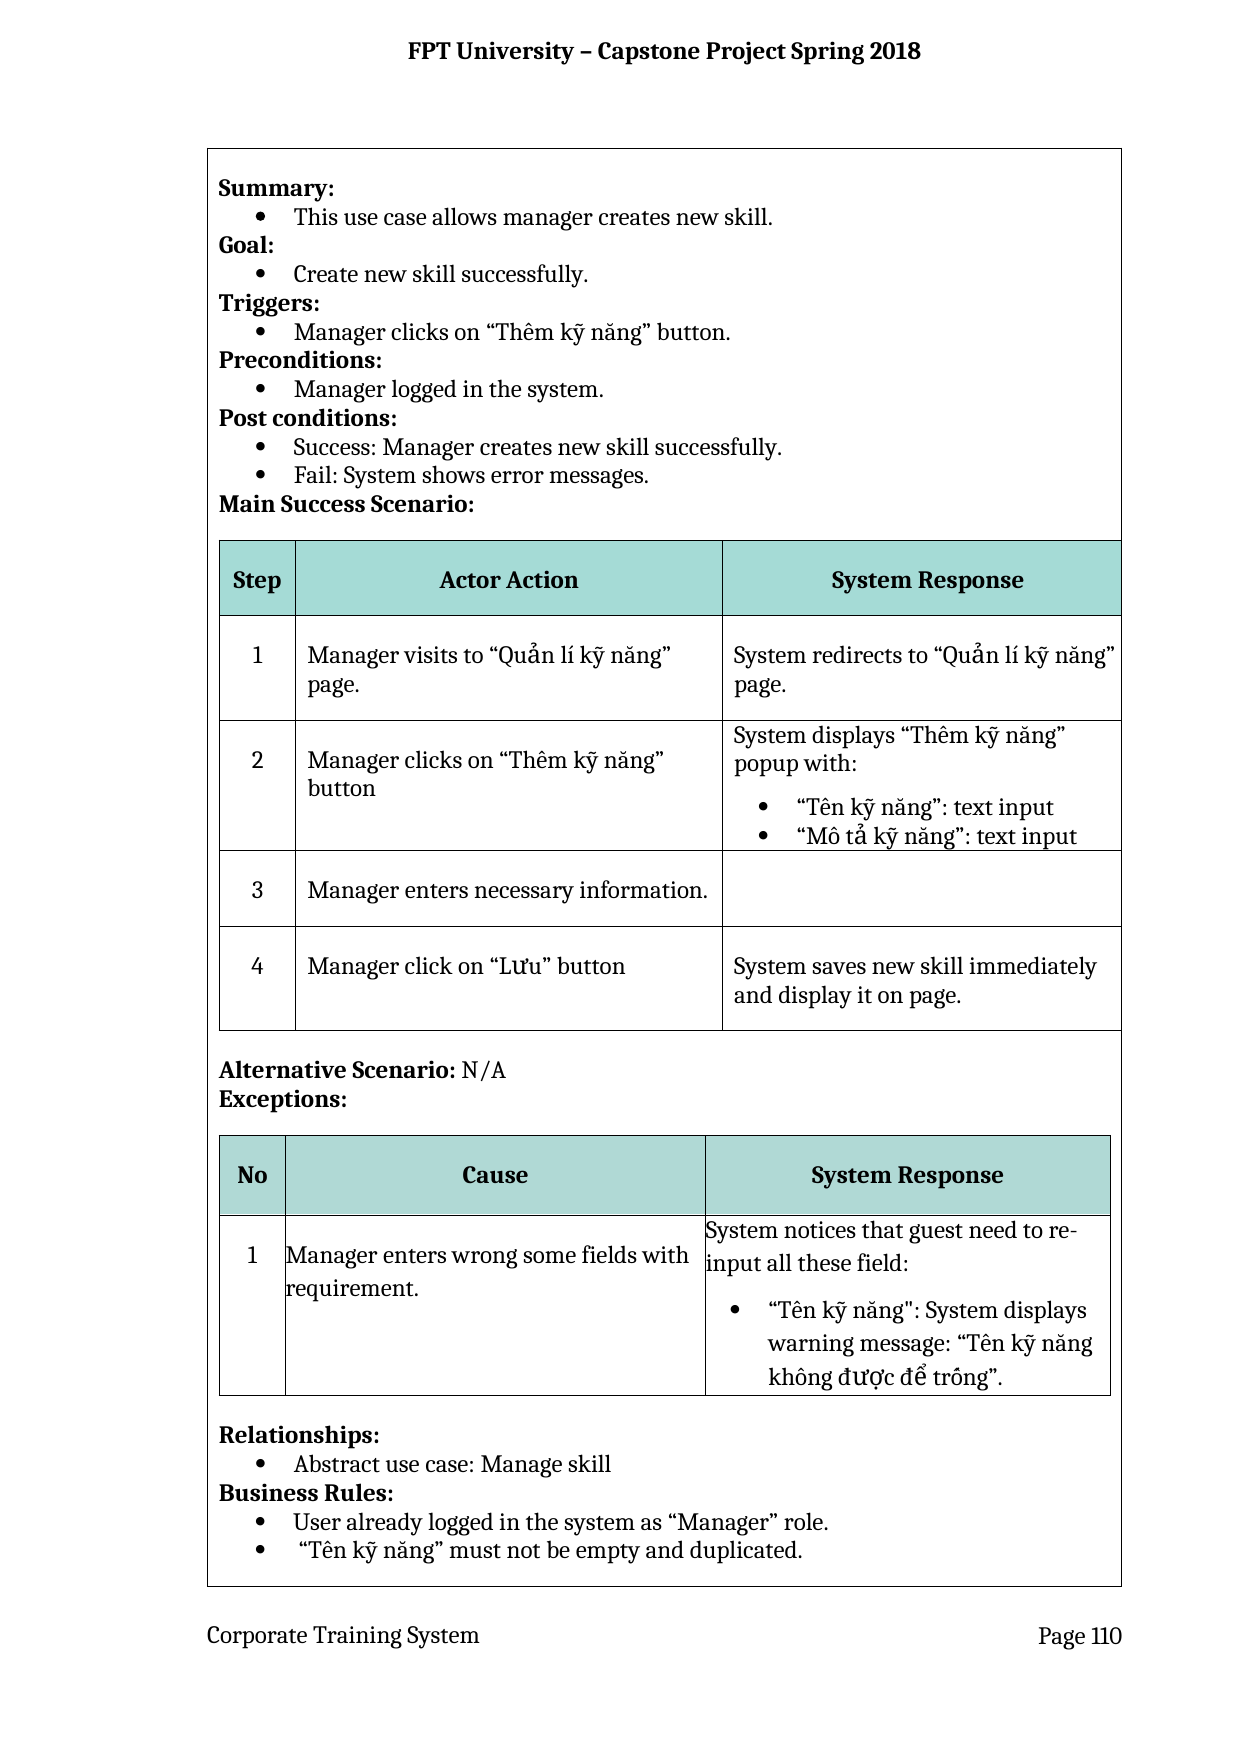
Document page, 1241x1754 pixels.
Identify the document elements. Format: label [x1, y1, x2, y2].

table_cell [208, 149, 1121, 1586]
